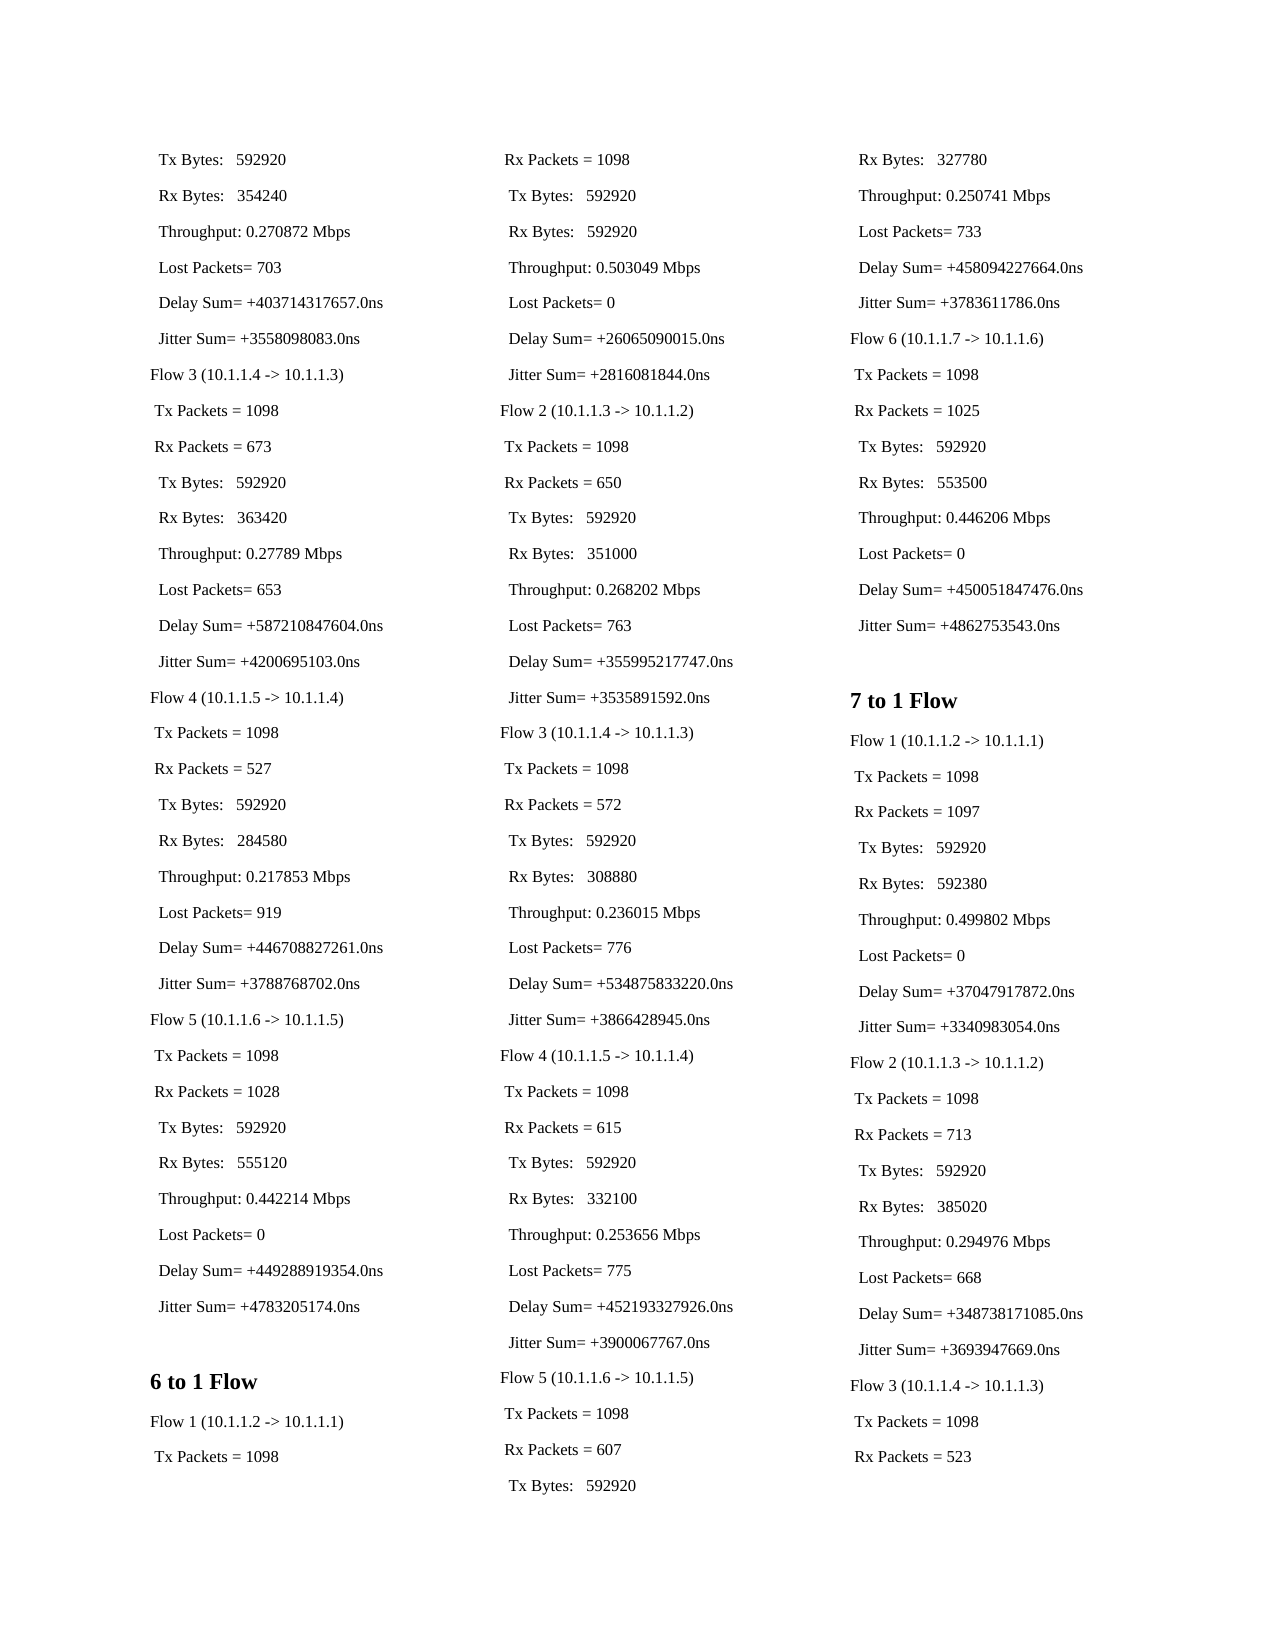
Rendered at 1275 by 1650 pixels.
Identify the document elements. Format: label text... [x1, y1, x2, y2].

text Flow 3 (10.1.1.4 -> 10.1.1.3) [150, 365, 425, 384]
text Flow 6 (10.1.1.7 -> 10.1.1.6) [850, 329, 1125, 348]
text Tx Packets = 1098 [150, 1447, 425, 1466]
text Rx Packets = 572 [500, 795, 775, 814]
text Throughput: 0.27789 Mbps [150, 544, 425, 563]
text Throughput: 0.442214 Mbps [150, 1189, 425, 1208]
text Delay Sum= +37047917872.0ns [850, 981, 1125, 1001]
text Tx Packets = 1098 [500, 759, 775, 778]
text Rx Bytes: 592380 [850, 874, 1125, 893]
text Throughput: 0.499802 Mbps [850, 910, 1125, 929]
text Jitter Sum= +2816081844.0ns [500, 365, 775, 384]
text Rx Bytes: 308880 [500, 867, 775, 886]
text Rx Bytes: 553500 [850, 472, 1125, 492]
text 7 to 1 Flow [850, 687, 1125, 714]
text Jitter Sum= +3558098083.0ns [150, 329, 425, 348]
text Lost Packets= 763 [500, 616, 775, 635]
text Tx Packets = 1098 [850, 365, 1125, 384]
text Flow 1 (10.1.1.2 -> 10.1.1.1) [850, 731, 1125, 750]
text Jitter Sum= +3788768702.0ns [150, 974, 425, 993]
text Flow 1 (10.1.1.2 -> 10.1.1.1) [150, 1411, 425, 1431]
text Throughput: 0.217853 Mbps [150, 867, 425, 886]
text Lost Packets= 668 [850, 1268, 1125, 1287]
text Rx Packets = 650 [500, 472, 775, 492]
text 6 to 1 Flow [150, 1368, 425, 1395]
text Rx Packets = 607 [500, 1440, 775, 1459]
text Jitter Sum= +3783611786.0ns [850, 293, 1125, 312]
text Rx Packets = 713 [850, 1125, 1125, 1144]
text Delay Sum= +355995217747.0ns [500, 652, 775, 671]
text Tx Bytes: 592920 [150, 1117, 425, 1137]
text Rx Packets = 1098 [500, 150, 775, 169]
text Tx Bytes: 592920 [150, 150, 425, 169]
text Tx Packets = 1098 [850, 766, 1125, 786]
text Flow 2 (10.1.1.3 -> 10.1.1.2) [500, 401, 775, 420]
text Delay Sum= +449288919354.0ns [150, 1261, 425, 1280]
text Throughput: 0.253656 Mbps [500, 1225, 775, 1244]
text Flow 5 (10.1.1.6 -> 10.1.1.5) [150, 1010, 425, 1029]
text Flow 2 (10.1.1.3 -> 10.1.1.2) [850, 1053, 1125, 1072]
text Lost Packets= 0 [150, 1225, 425, 1244]
text Lost Packets= 775 [500, 1261, 775, 1280]
text Rx Bytes: 284580 [150, 831, 425, 850]
text Tx Packets = 1098 [150, 401, 425, 420]
text Rx Bytes: 327780 [850, 150, 1125, 169]
text Rx Bytes: 354240 [150, 186, 425, 205]
text Delay Sum= +26065090015.0ns [500, 329, 775, 348]
text Tx Packets = 1098 [500, 1404, 775, 1423]
text Lost Packets= 0 [850, 946, 1125, 965]
text Lost Packets= 0 [500, 293, 775, 312]
text Tx Bytes: 592920 [500, 1476, 775, 1495]
text Jitter Sum= +4862753543.0ns [850, 616, 1125, 635]
text Tx Packets = 1098 [500, 1082, 775, 1101]
text Lost Packets= 919 [150, 902, 425, 922]
text Tx Bytes: 592920 [150, 472, 425, 492]
text Flow 5 (10.1.1.6 -> 10.1.1.5) [500, 1368, 775, 1387]
text Jitter Sum= +4200695103.0ns [150, 652, 425, 671]
text Tx Packets = 1098 [850, 1089, 1125, 1108]
text Rx Packets = 527 [150, 759, 425, 778]
text Delay Sum= +458094227664.0ns [850, 257, 1125, 277]
text Jitter Sum= +3866428945.0ns [500, 1010, 775, 1029]
text Lost Packets= 733 [850, 222, 1125, 241]
text Rx Bytes: 555120 [150, 1153, 425, 1172]
text Delay Sum= +587210847604.0ns [150, 616, 425, 635]
text Jitter Sum= +4783205174.0ns [150, 1297, 425, 1316]
text Lost Packets= 0 [850, 544, 1125, 563]
text Tx Packets = 1098 [150, 1046, 425, 1065]
text Delay Sum= +534875833220.0ns [500, 974, 775, 993]
text Rx Bytes: 332100 [500, 1189, 775, 1208]
text Tx Bytes: 592920 [500, 186, 775, 205]
text Rx Packets = 523 [850, 1447, 1125, 1466]
text Tx Bytes: 592920 [850, 838, 1125, 857]
text Rx Bytes: 592920 [500, 222, 775, 241]
text Rx Packets = 673 [150, 437, 425, 456]
text Throughput: 0.294976 Mbps [850, 1232, 1125, 1251]
text Tx Packets = 1098 [150, 723, 425, 742]
text Rx Bytes: 385020 [850, 1196, 1125, 1216]
text Lost Packets= 653 [150, 580, 425, 599]
text Throughput: 0.236015 Mbps [500, 902, 775, 922]
text Flow 4 (10.1.1.5 -> 10.1.1.4) [500, 1046, 775, 1065]
text Tx Packets = 1098 [500, 437, 775, 456]
text Tx Packets = 1098 [850, 1411, 1125, 1431]
text Delay Sum= +446708827261.0ns [150, 938, 425, 957]
text Jitter Sum= +3340983054.0ns [850, 1017, 1125, 1036]
text Lost Packets= 776 [500, 938, 775, 957]
text Rx Bytes: 351000 [500, 544, 775, 563]
text Delay Sum= +452193327926.0ns [500, 1297, 775, 1316]
text Throughput: 0.268202 Mbps [500, 580, 775, 599]
text Delay Sum= +403714317657.0ns [150, 293, 425, 312]
text Rx Packets = 615 [500, 1117, 775, 1137]
text Flow 4 (10.1.1.5 -> 10.1.1.4) [150, 687, 425, 707]
text Rx Packets = 1025 [850, 401, 1125, 420]
text Throughput: 0.270872 Mbps [150, 222, 425, 241]
text Jitter Sum= +3900067767.0ns [500, 1332, 775, 1352]
text Rx Packets = 1097 [850, 802, 1125, 821]
text Jitter Sum= +3693947669.0ns [850, 1340, 1125, 1359]
text Tx Bytes: 592920 [500, 831, 775, 850]
text Tx Bytes: 592920 [850, 437, 1125, 456]
text Lost Packets= 703 [150, 257, 425, 277]
text Throughput: 0.250741 Mbps [850, 186, 1125, 205]
text Rx Packets = 1028 [150, 1082, 425, 1101]
text Throughput: 0.503049 Mbps [500, 257, 775, 277]
text Tx Bytes: 592920 [850, 1161, 1125, 1180]
text Flow 3 (10.1.1.4 -> 10.1.1.3) [850, 1376, 1125, 1395]
text Delay Sum= +450051847476.0ns [850, 580, 1125, 599]
text Tx Bytes: 592920 [500, 508, 775, 527]
text Rx Bytes: 363420 [150, 508, 425, 527]
text Delay Sum= +348738171085.0ns [850, 1304, 1125, 1323]
text Tx Bytes: 592920 [150, 795, 425, 814]
text Tx Bytes: 592920 [500, 1153, 775, 1172]
text Jitter Sum= +3535891592.0ns [500, 687, 775, 707]
text Throughput: 0.446206 Mbps [850, 508, 1125, 527]
text Flow 3 (10.1.1.4 -> 10.1.1.3) [500, 723, 775, 742]
